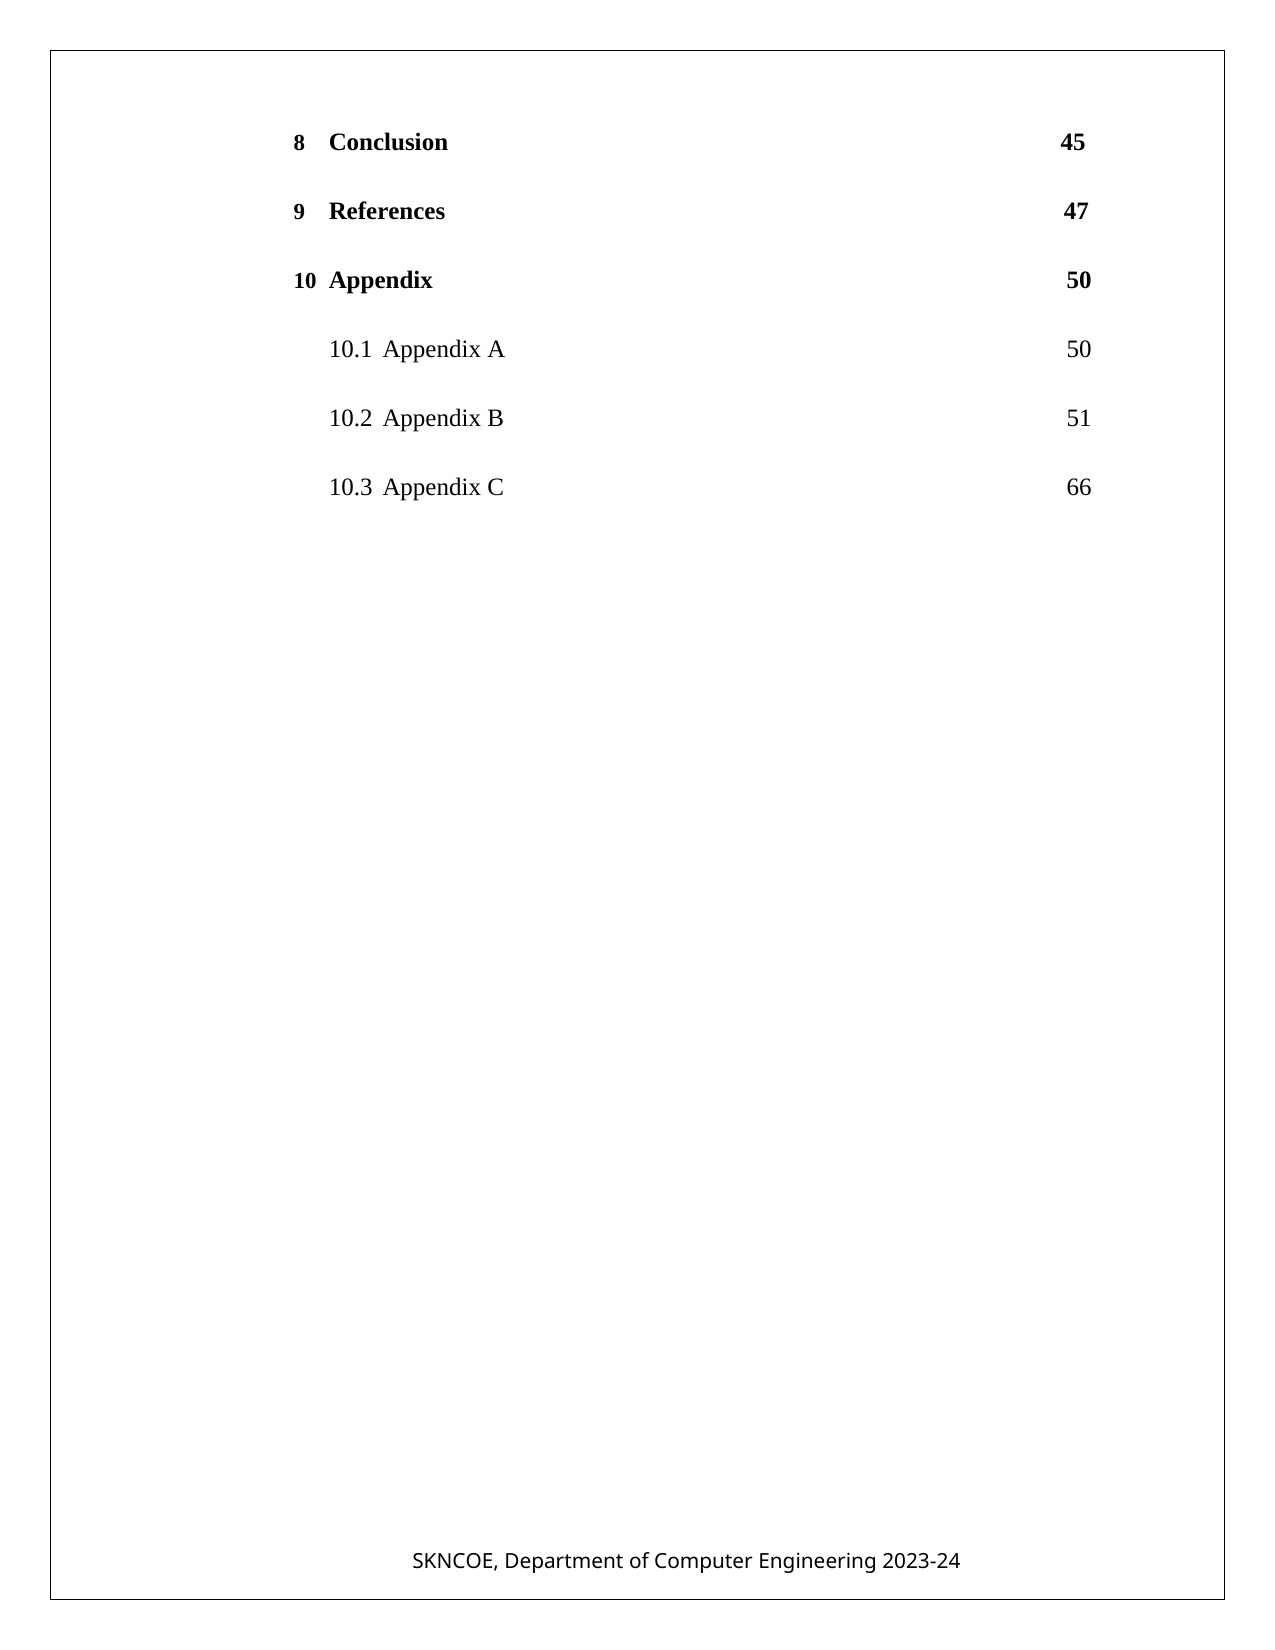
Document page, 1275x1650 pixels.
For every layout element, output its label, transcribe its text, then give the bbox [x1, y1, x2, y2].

list Appendix 50 [293, 265, 1169, 294]
list Appendix A 50 [328, 334, 1169, 363]
list Conclusion 45 [293, 127, 1151, 156]
list References 47 [293, 196, 1169, 225]
list Appendix C 66 [328, 472, 1169, 501]
list Appendix B 51 [328, 403, 1169, 432]
